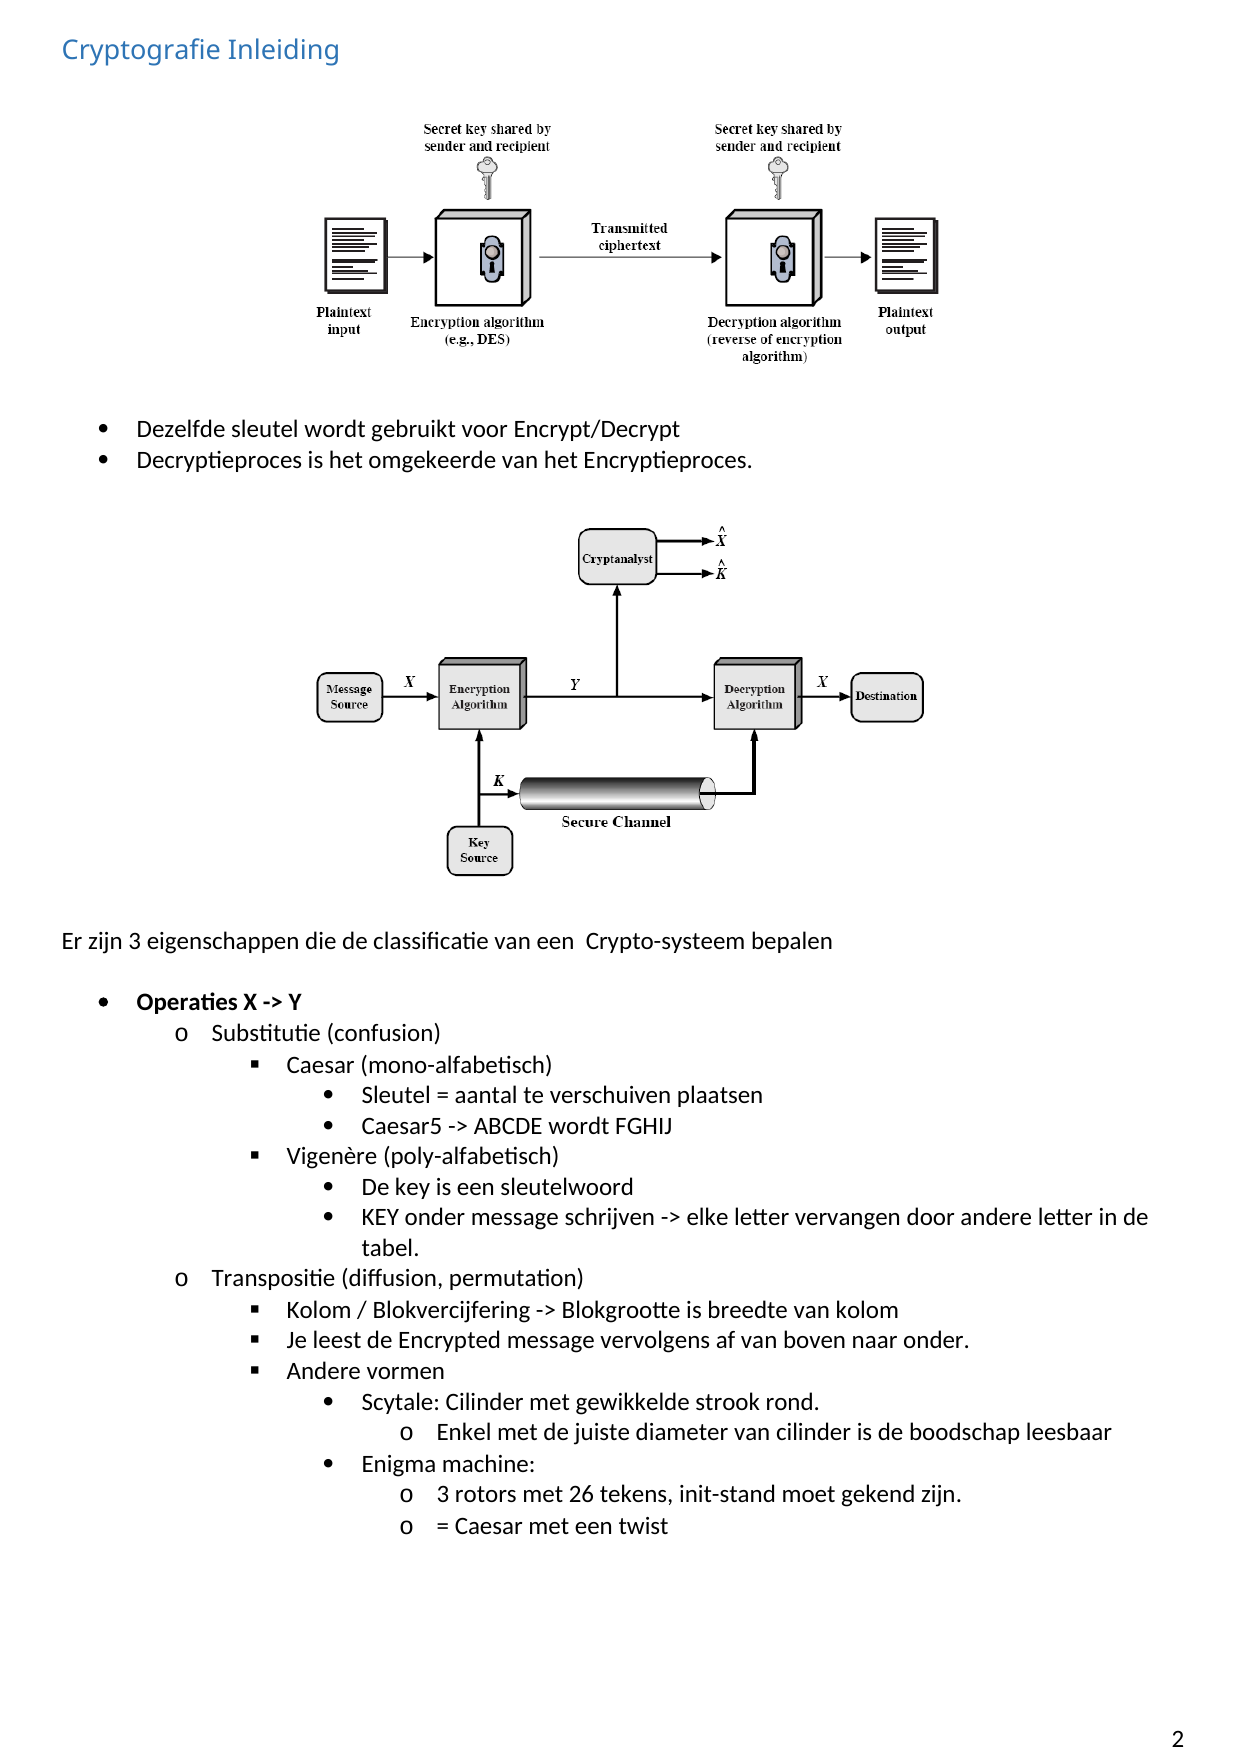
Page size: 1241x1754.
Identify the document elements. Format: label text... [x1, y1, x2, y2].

list Dezelfde sleutel wordt gebruikt voor Encrypt/Decrypt [99, 414, 1184, 444]
list Sleutel = aantal te verschuiven plaatsen [324, 1079, 1184, 1110]
picture [297, 97, 949, 384]
list Andere vormen [249, 1355, 1184, 1386]
list Operaties X -> Y [99, 986, 1184, 1017]
list Vigenère (poly-alfabetisch) [249, 1140, 1184, 1171]
list Substitutie (confusion) [174, 1017, 1184, 1049]
picture [311, 505, 935, 895]
list Je leest de Encrypted message vervolgens af van boven naar onder. [249, 1325, 1184, 1355]
list Kolom / Blokvercijfering -> Blokgrootte is breedte van kolom [249, 1294, 1184, 1325]
list Caesar (mono-alfabetisch) [249, 1049, 1184, 1079]
list Scytale: Cilinder met gewikkelde strook rond. [324, 1386, 1184, 1416]
subtitle Cryptografie Inleiding [61, 30, 1184, 67]
text Er zijn 3 eigenschappen die de classificatie van een Crypto-systeem bepalen [61, 925, 1184, 956]
list Decryptieproces is het omgekeerde van het Encryptieproces. [99, 444, 1184, 475]
list Enigma machine: [324, 1448, 1184, 1478]
list KEY onder message schrijven -> elke letter vervangen door andere letter in de tabel. [324, 1201, 1184, 1262]
list Enkel met de juiste diameter van cilinder is de boodschap leesbaar [399, 1416, 1184, 1448]
list De key is een sleutelwoord [324, 1171, 1184, 1201]
list = Caesar met een twist [399, 1510, 1184, 1573]
list Transpositie (diffusion, permutation) [174, 1262, 1184, 1294]
list Caesar5 -> ABCDE wordt FGHIJ [324, 1110, 1184, 1140]
list 3 rotors met 26 tekens, init-stand moet gekend zijn. [399, 1478, 1184, 1510]
